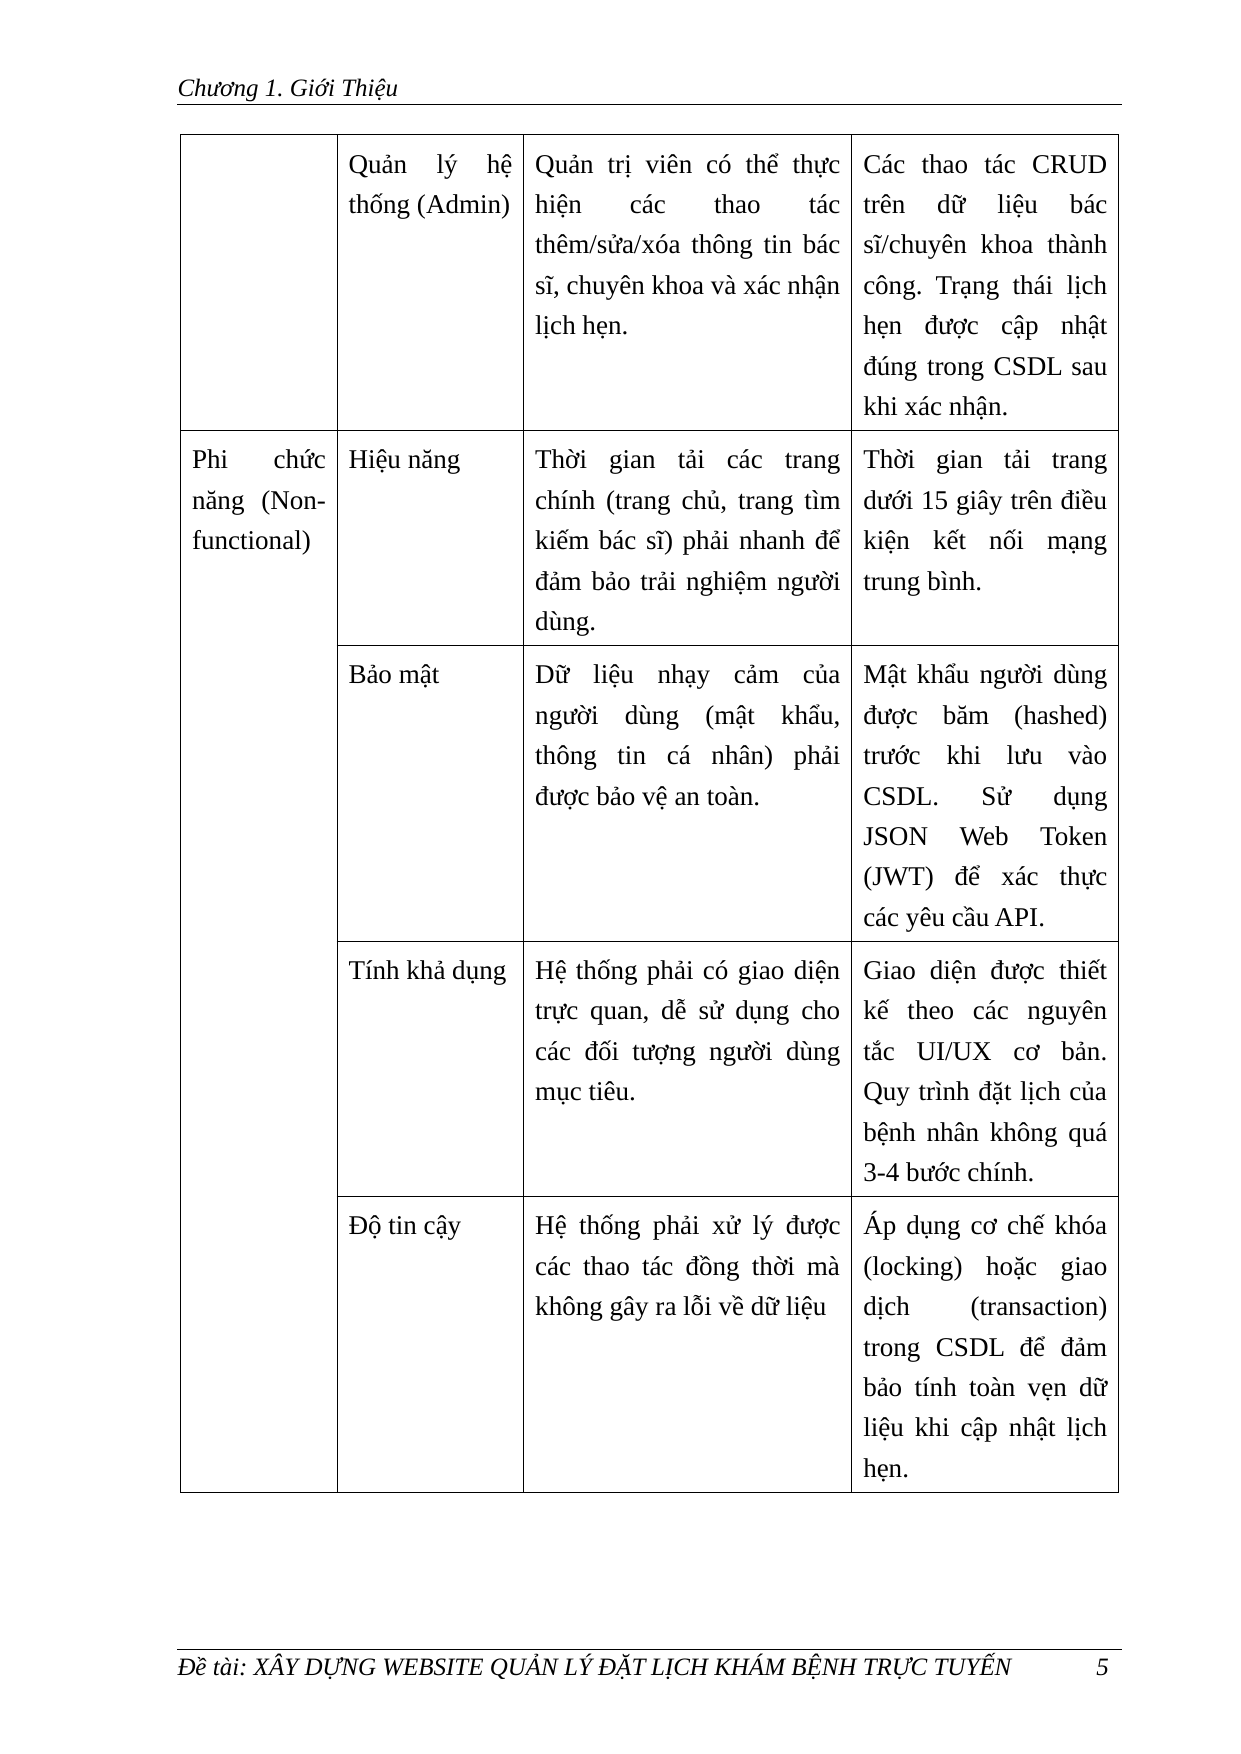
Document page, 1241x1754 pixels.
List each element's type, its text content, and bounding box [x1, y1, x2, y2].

table_cell Thời gian tải trang dưới 15 giây trên điều kiện kết nối mạng trung bình. [852, 431, 1118, 645]
table_cell Hệ thống phải xử lý được các thao tác đồng thời mà không gây ra lỗi về dữ liệu [524, 1197, 851, 1492]
table_cell Giao diện được thiết kế theo các nguyên tắc UI/UX cơ bản. Quy trình đặt lịch của bệnh nhân không quá 3-4 bước chính. [852, 942, 1118, 1196]
table_cell Thời gian tải các trang chính (trang chủ, trang tìm kiếm bác sĩ) phải nhanh để đảm bảo trải nghiệm người dùng. [524, 431, 851, 645]
table_cell Quản trị viên có thể thực hiện các thao tác thêm/sửa/xóa thông tin bác sĩ, chuyên khoa và xác nhận lịch hẹn. [524, 135, 851, 430]
table_cell Dữ liệu nhạy cảm của người dùng (mật khẩu, thông tin cá nhân) phải được bảo vệ an toàn. [524, 646, 851, 941]
table_cell Hiệu năng [338, 431, 523, 645]
table_cell Các thao tác CRUD trên dữ liệu bác sĩ/chuyên khoa thành công. Trạng thái lịch hẹn được cập nhật đúng trong CSDL sau khi xác nhận. [852, 135, 1118, 430]
table_cell Quản lý hệ thống (Admin) [338, 135, 523, 430]
table_cell Bảo mật [338, 646, 523, 941]
table_cell Hệ thống phải có giao diện trực quan, dễ sử dụng cho các đối tượng người dùng mục tiêu. [524, 942, 851, 1196]
table_cell Tính khả dụng [338, 942, 523, 1196]
table_cell Phi chức năng (Non-functional) [181, 431, 337, 1492]
table_cell Mật khẩu người dùng được băm (hashed) trước khi lưu vào CSDL. Sử dụng JSON Web Token (JWT) để xác thực các yêu cầu API. [852, 646, 1118, 941]
table_cell Áp dụng cơ chế khóa (locking) hoặc giao dịch (transaction) trong CSDL để đảm bảo tính toàn vẹn dữ liệu khi cập nhật lịch hẹn. [852, 1197, 1118, 1492]
table_cell Độ tin cậy [338, 1197, 523, 1492]
